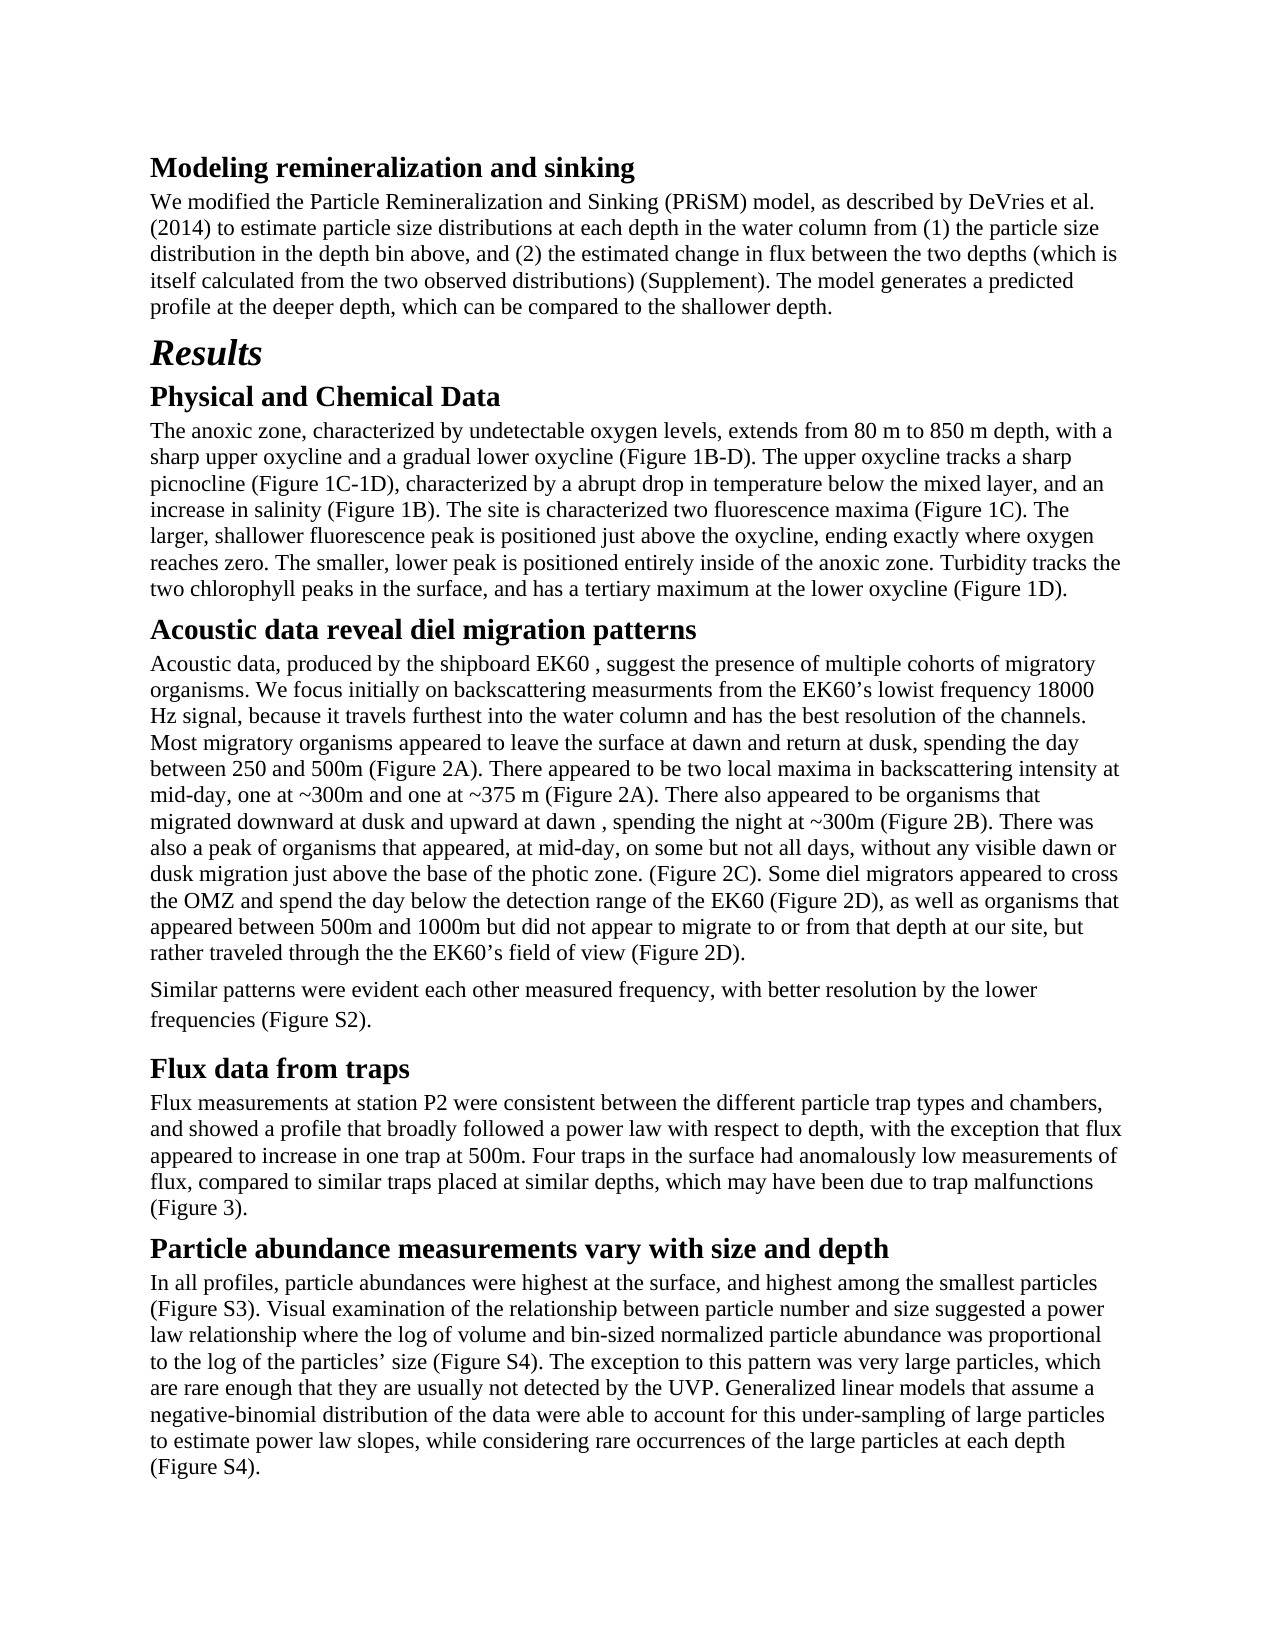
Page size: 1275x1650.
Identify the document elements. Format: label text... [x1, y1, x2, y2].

subtitle Acoustic data reveal diel migration patterns [150, 612, 1125, 645]
subtitle Modeling remineralization and sinking [150, 150, 1125, 183]
subtitle Particle abundance measurements vary with size and depth [150, 1231, 1125, 1265]
subtitle Physical and Chemical Data [150, 379, 1125, 413]
subtitle Results [150, 330, 1125, 373]
text Similar patterns were evident each other measured frequency, with better resolution by the lower frequencies (Figure S2). [150, 976, 1125, 1033]
subtitle Flux data from traps [150, 1051, 1125, 1085]
